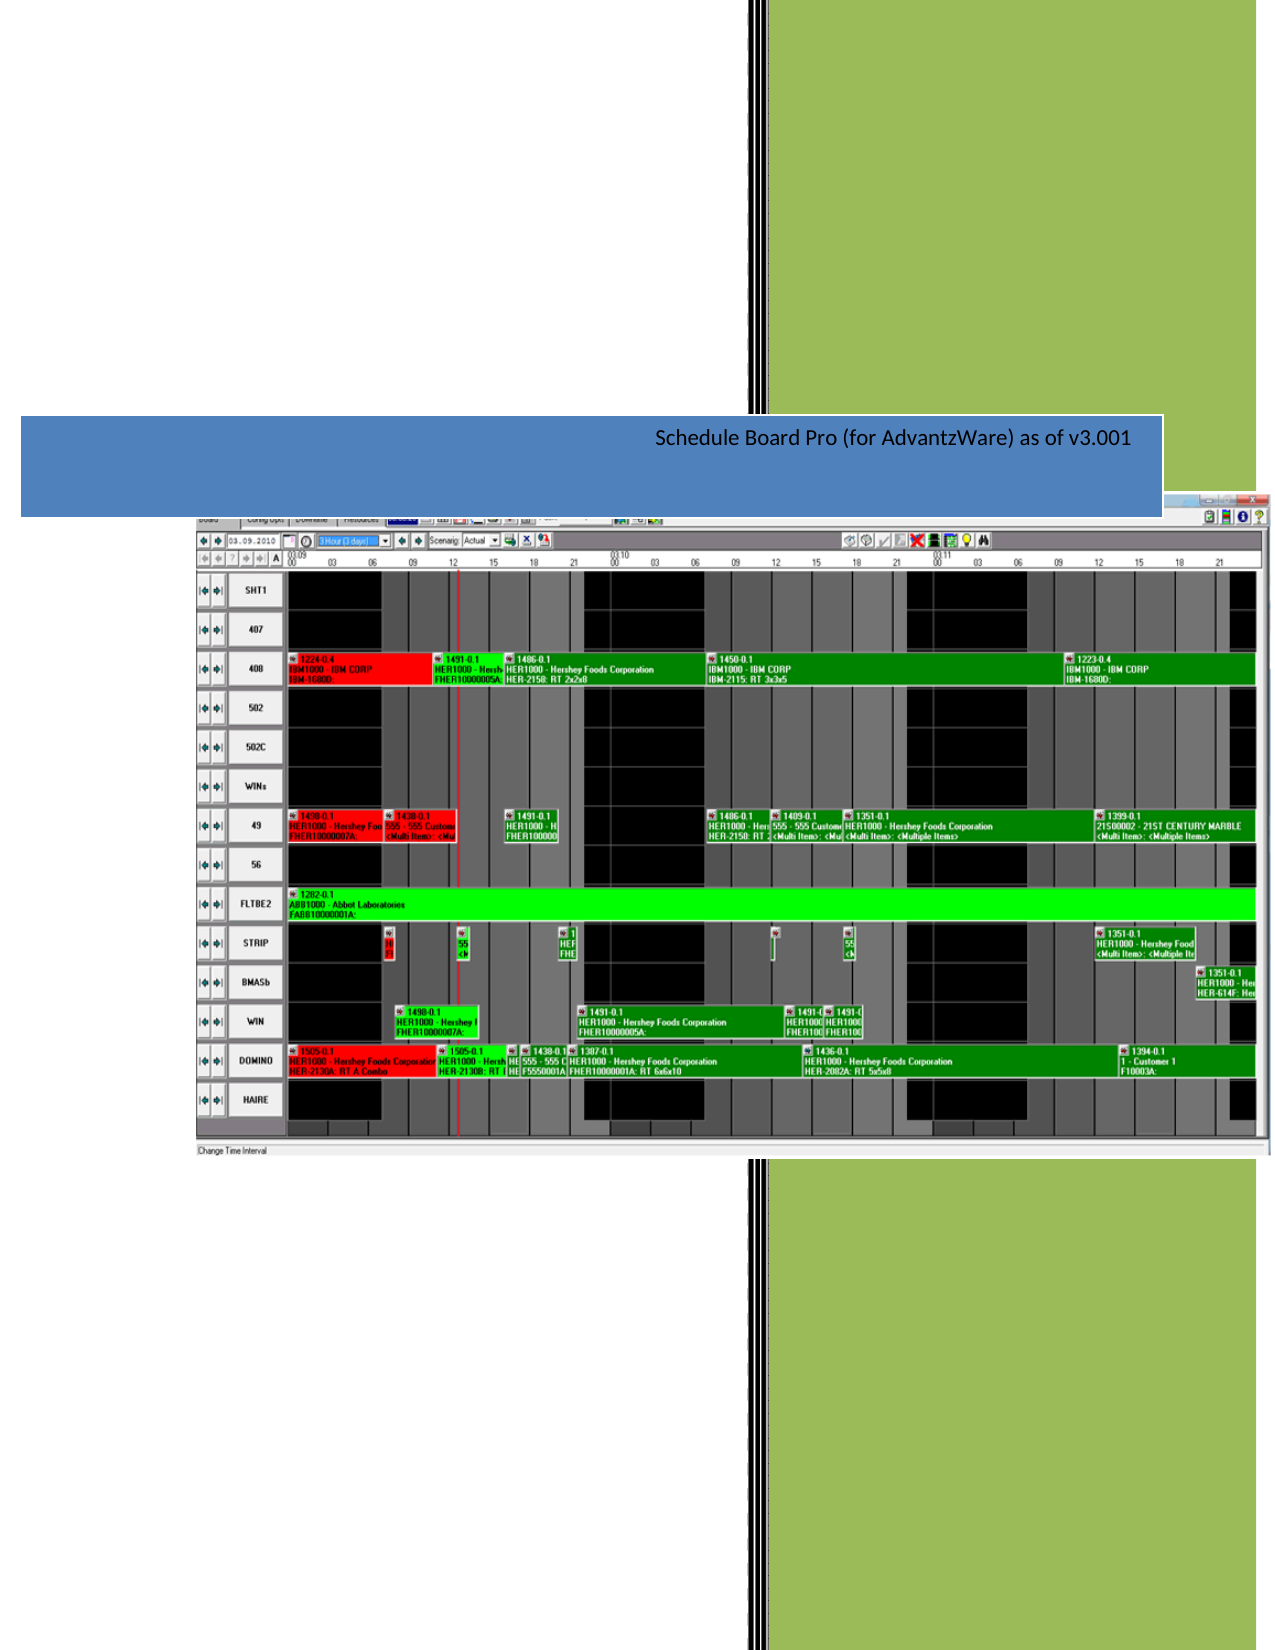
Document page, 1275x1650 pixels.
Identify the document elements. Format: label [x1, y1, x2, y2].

picture [195, 493, 1273, 1157]
picture [747, 0, 769, 414]
picture [747, 1159, 769, 1650]
